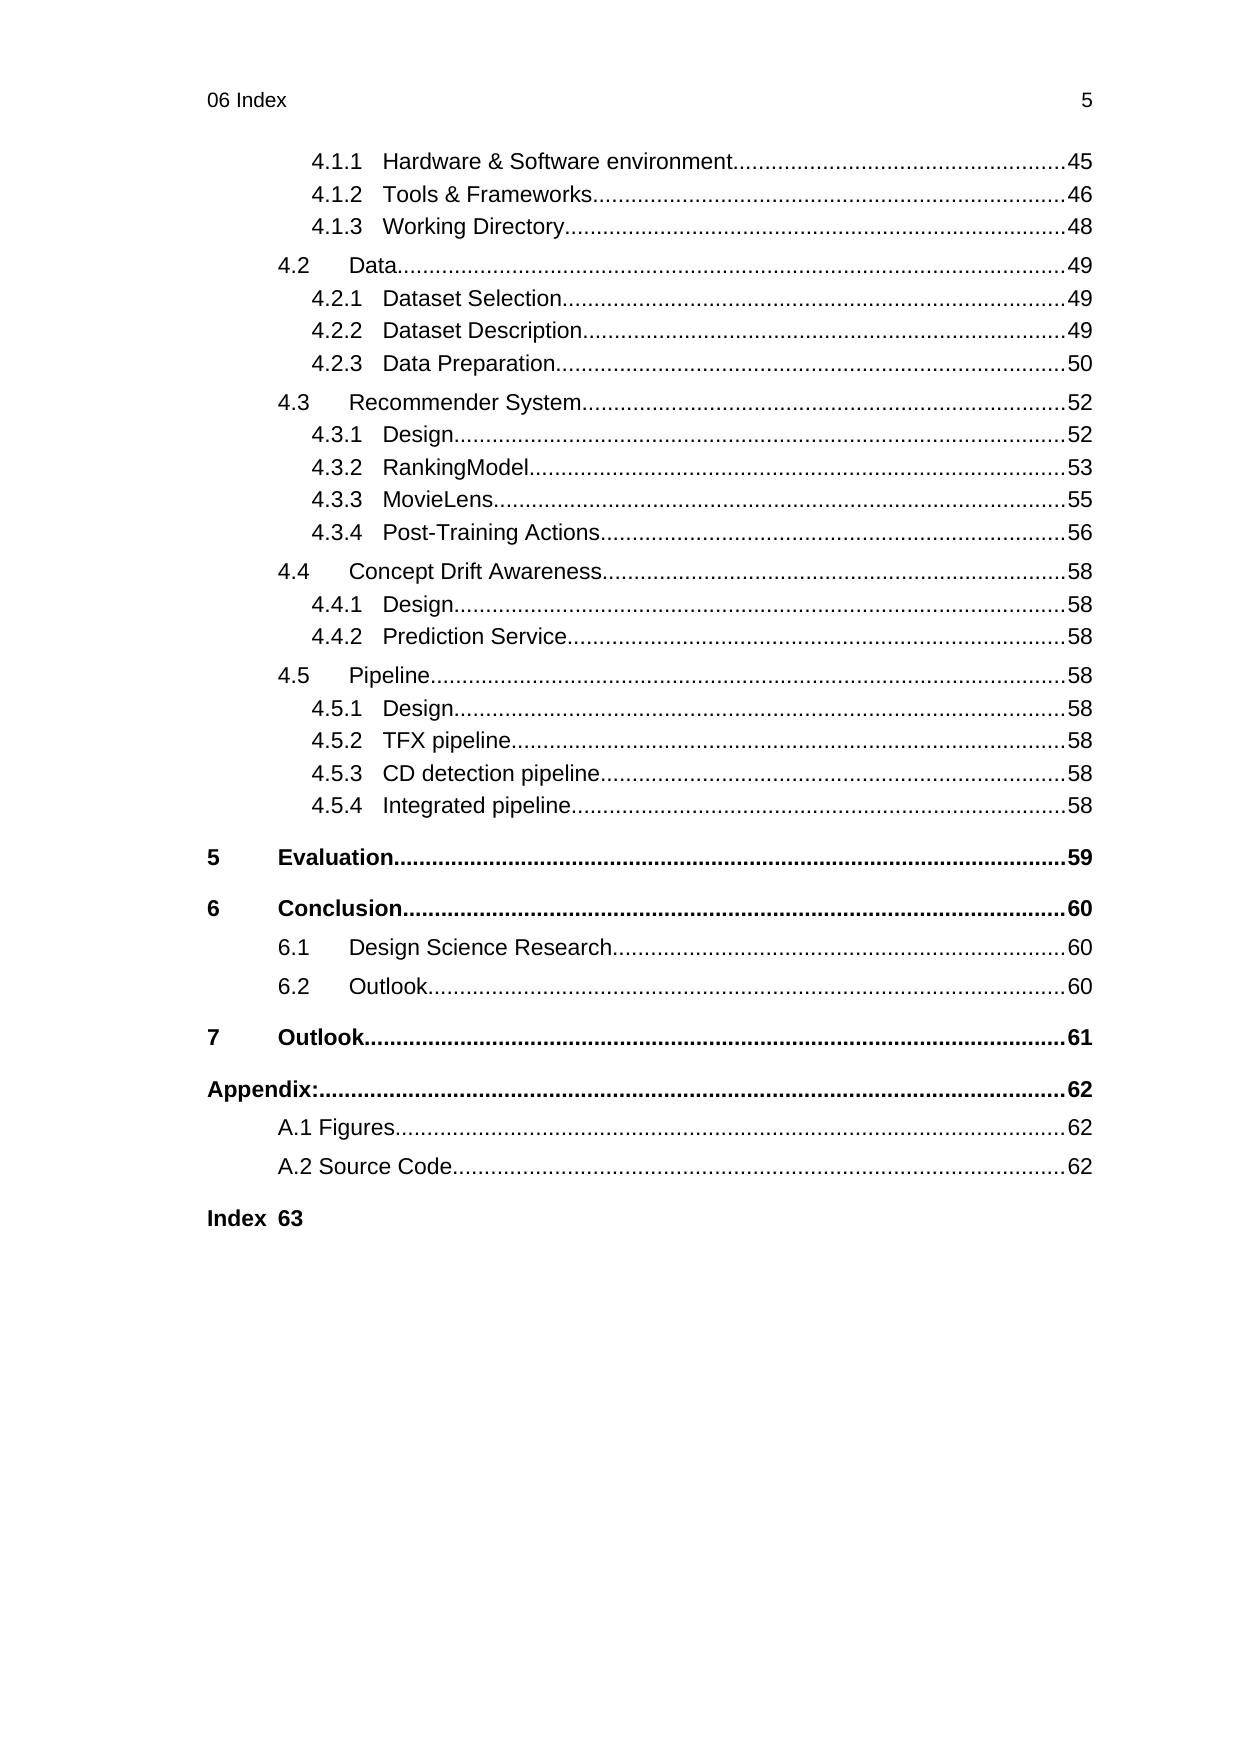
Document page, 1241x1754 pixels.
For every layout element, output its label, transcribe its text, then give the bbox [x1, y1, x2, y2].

text 4.3.3 MovieLens 55 [311, 486, 1048, 513]
text 4.2.1 Dataset Selection 49 [311, 284, 1048, 311]
text 4.5.4 Integrated pipeline 58 [311, 792, 1048, 819]
text 4.2.2 Dataset Description 49 [311, 317, 1048, 343]
text 6 Conclusion 60 [207, 895, 1048, 921]
text 4.4.2 Prediction Service 58 [311, 623, 1048, 649]
text 4.4 Concept Drift Awareness 58 [278, 558, 1048, 584]
text 4.3.2 RankingModel 53 [311, 454, 1048, 480]
text Appendix: 62 [207, 1076, 1048, 1102]
text 5 Evaluation 59 [207, 844, 1048, 870]
text 4.3 Recommender System 52 [278, 389, 1048, 415]
text 6.2 Outlook 60 [278, 973, 1048, 999]
text 7 Outlook 61 [207, 1024, 1048, 1051]
text 4.2 Data 49 [278, 252, 1048, 278]
text 4.3.1 Design 52 [311, 421, 1048, 448]
text 4.2.3 Data Preparation 50 [311, 350, 1048, 376]
text 4.4.1 Design 58 [311, 591, 1048, 617]
text 4.5.1 Design 58 [311, 694, 1048, 721]
text A.2 Source Code 62 [278, 1153, 1048, 1179]
text A.1 Figures 62 [278, 1114, 1048, 1141]
text 4.1.1 Hardware & Software environment 45 [311, 148, 1048, 174]
text 6.1 Design Science Research 60 [278, 934, 1048, 960]
text 4.5 Pipeline 58 [278, 662, 1048, 688]
text 4.5.2 TFX pipeline 58 [311, 727, 1048, 753]
text 4.5.3 CD detection pipeline 58 [311, 760, 1048, 786]
text Index 63 [207, 1204, 1048, 1231]
text 4.1.3 Working Directory 48 [311, 213, 1048, 239]
text 4.1.2 Tools & Frameworks 46 [311, 181, 1048, 207]
text 4.3.4 Post-Training Actions 56 [311, 519, 1048, 545]
